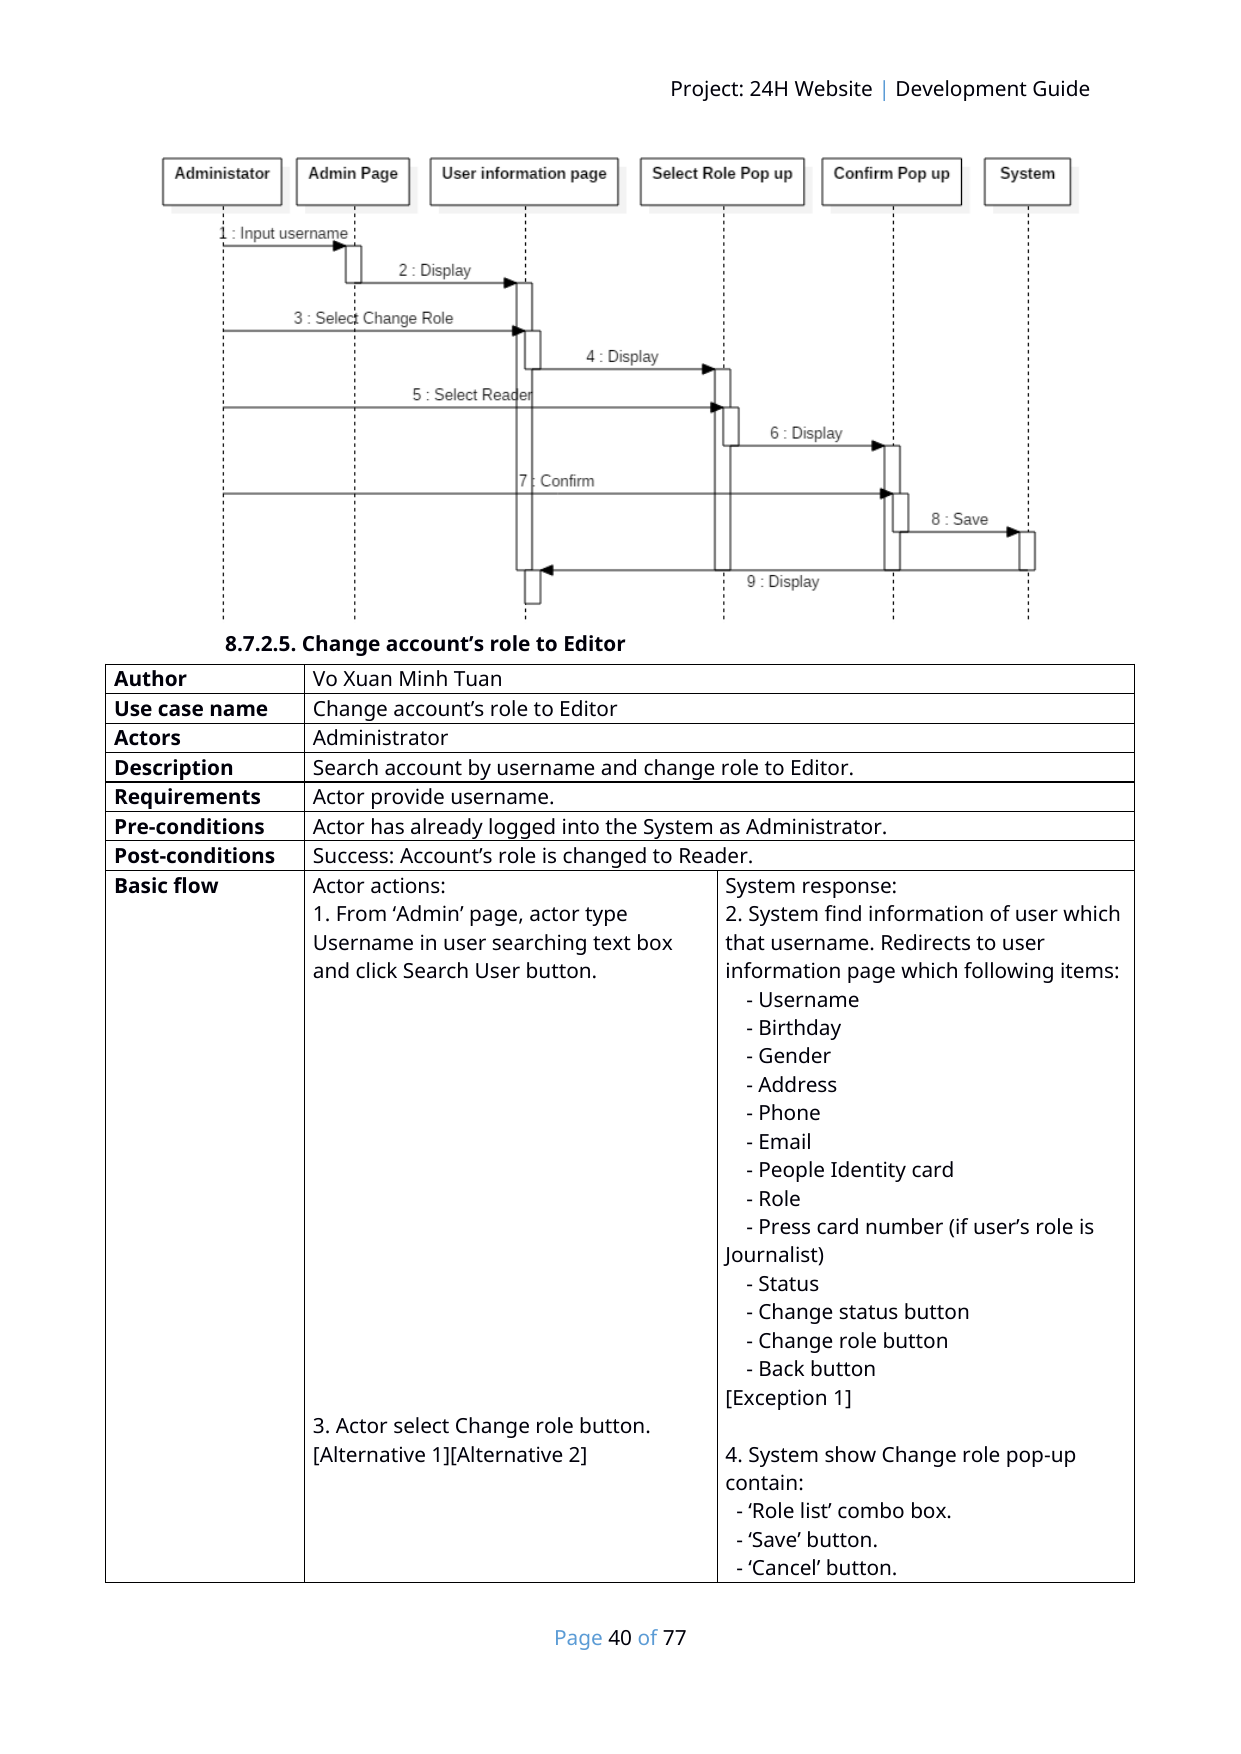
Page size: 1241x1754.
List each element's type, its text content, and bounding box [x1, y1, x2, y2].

table_cell Description [106, 753, 304, 781]
table_cell Actors [106, 724, 304, 752]
table_header Author [106, 665, 304, 693]
table_cell Success: Account’s role is changed to Reader. [305, 841, 1134, 870]
table_header Vo Xuan Minh Tuan [305, 665, 1134, 693]
table_cell Administrator [305, 724, 1134, 752]
table_cell Actor provide username. [305, 783, 1134, 811]
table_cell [718, 871, 1134, 1582]
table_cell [305, 871, 717, 1582]
text 8.7.2.5. Change account’s role to Editor [150, 629, 1090, 657]
table_cell Pre-conditions [106, 812, 304, 840]
table_cell Search account by username and change role to Editor. [305, 753, 1134, 781]
table_cell Actor has already logged into the System as Administrator. [305, 812, 1134, 840]
table_cell Use case name [106, 694, 304, 722]
table_cell Change account’s role to Editor [305, 694, 1134, 722]
picture [150, 150, 1090, 623]
table_cell Post-conditions [106, 841, 304, 870]
table_cell Requirements [106, 783, 304, 811]
table_cell Basic flow [106, 871, 304, 1582]
